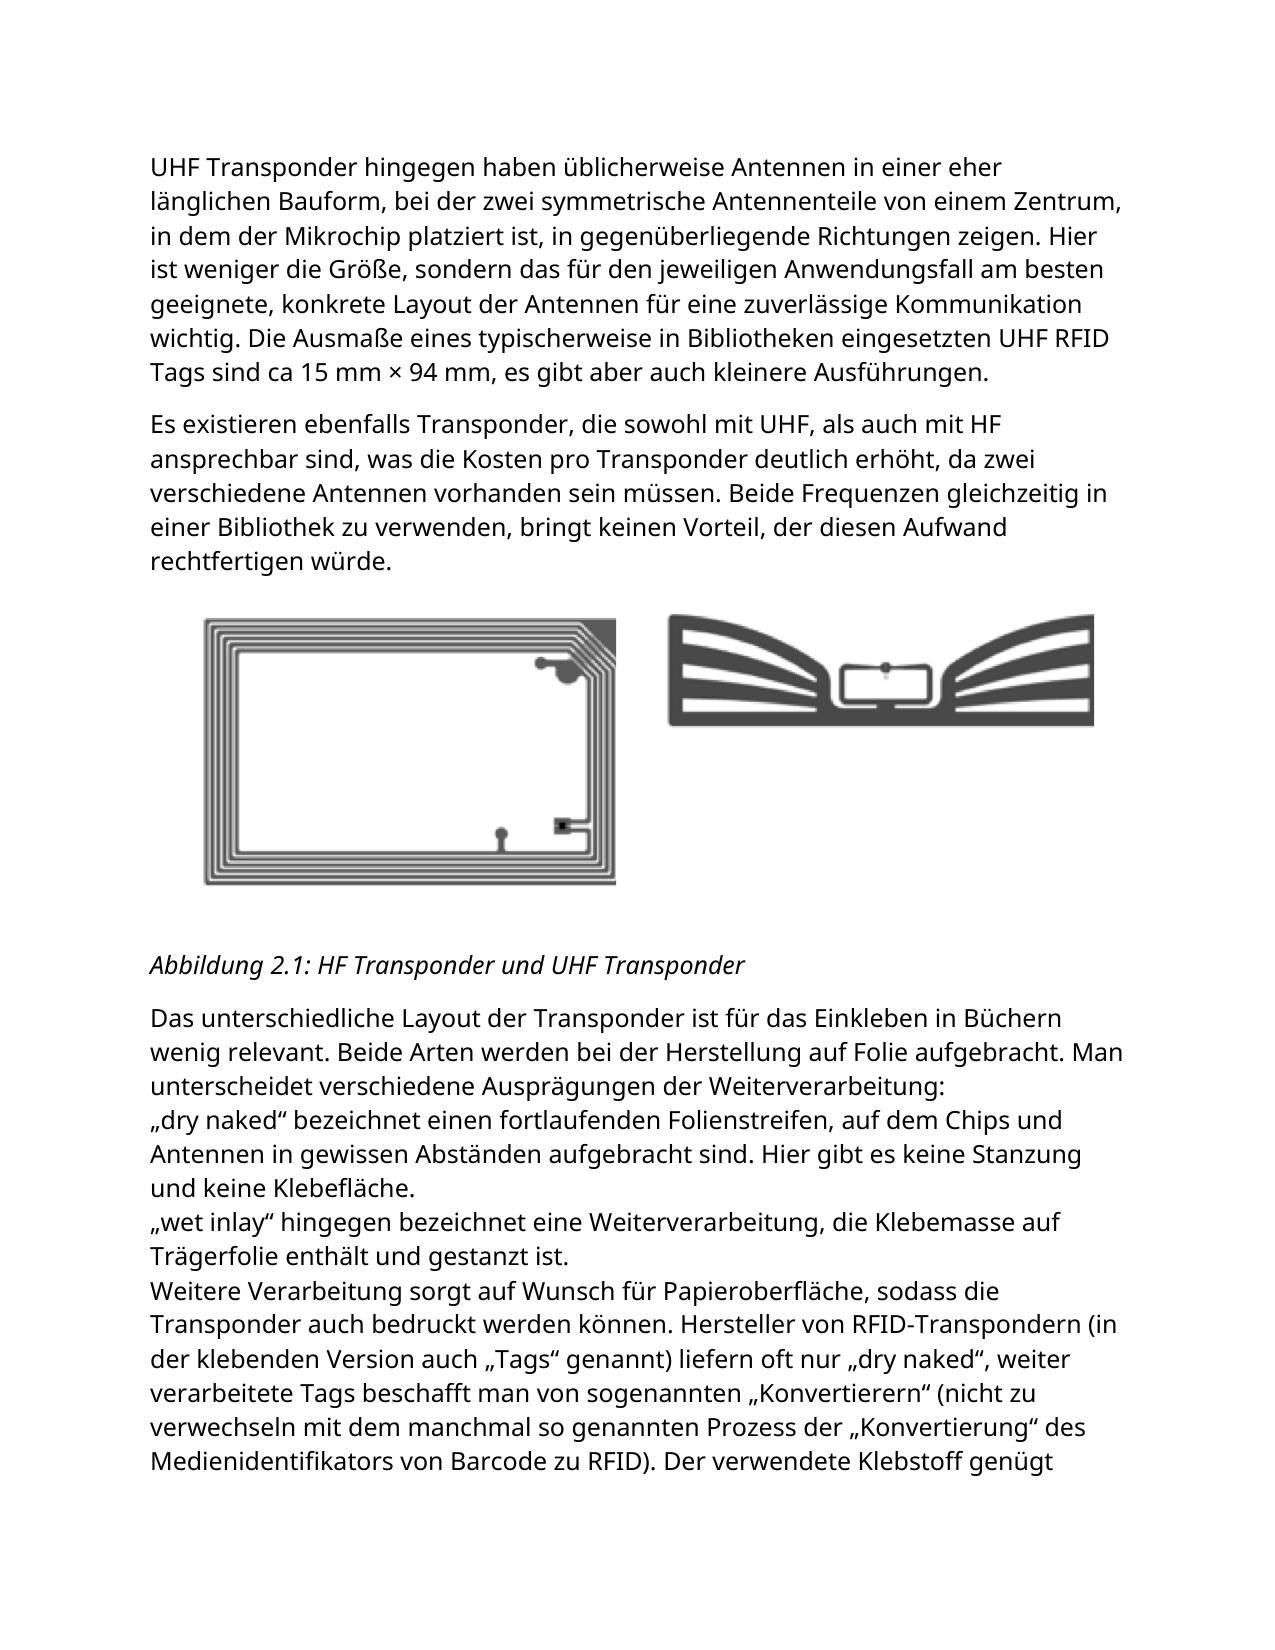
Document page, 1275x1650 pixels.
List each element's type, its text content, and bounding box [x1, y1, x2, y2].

table_header [616, 596, 1094, 927]
table_header [139, 596, 616, 927]
picture [646, 596, 1095, 745]
picture [168, 596, 617, 907]
text UHF Transponder hingegen haben üblicherweise Antennen in einer eher länglichen Bauform, bei der zwei symmetrische Antennenteile von einem Zentrum, in dem der Mikrochip platziert ist, in gegenüberliegende Richtungen zeigen. Hier ist weniger die Größe, sondern das für den jeweiligen Anwendungsfall am besten geeignete, konkrete Layout der Antennen für eine zuverlässige Kommunikation wichtig. Die Ausmaße eines typischerweise in Bibliotheken eingesetzten UHF RFID Tags sind ca 15 mm × 94 mm, es gibt aber auch kleinere Ausführungen. [150, 150, 1125, 388]
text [150, 1001, 1125, 1477]
text Es existieren ebenfalls Transponder, die sowohl mit UHF, als auch mit HF ansprechbar sind, was die Kosten pro Transponder deutlich erhöht, da zwei verschiedene Antennen vorhanden sein müssen. Beide Frequenzen gleichzeitig in einer Bibliothek zu verwenden, bringt keinen Vorteil, der diesen Aufwand rechtfertigen würde. [150, 407, 1125, 577]
text Abbildung 2.1: HF Transponder und UHF Transponder [150, 948, 1125, 982]
